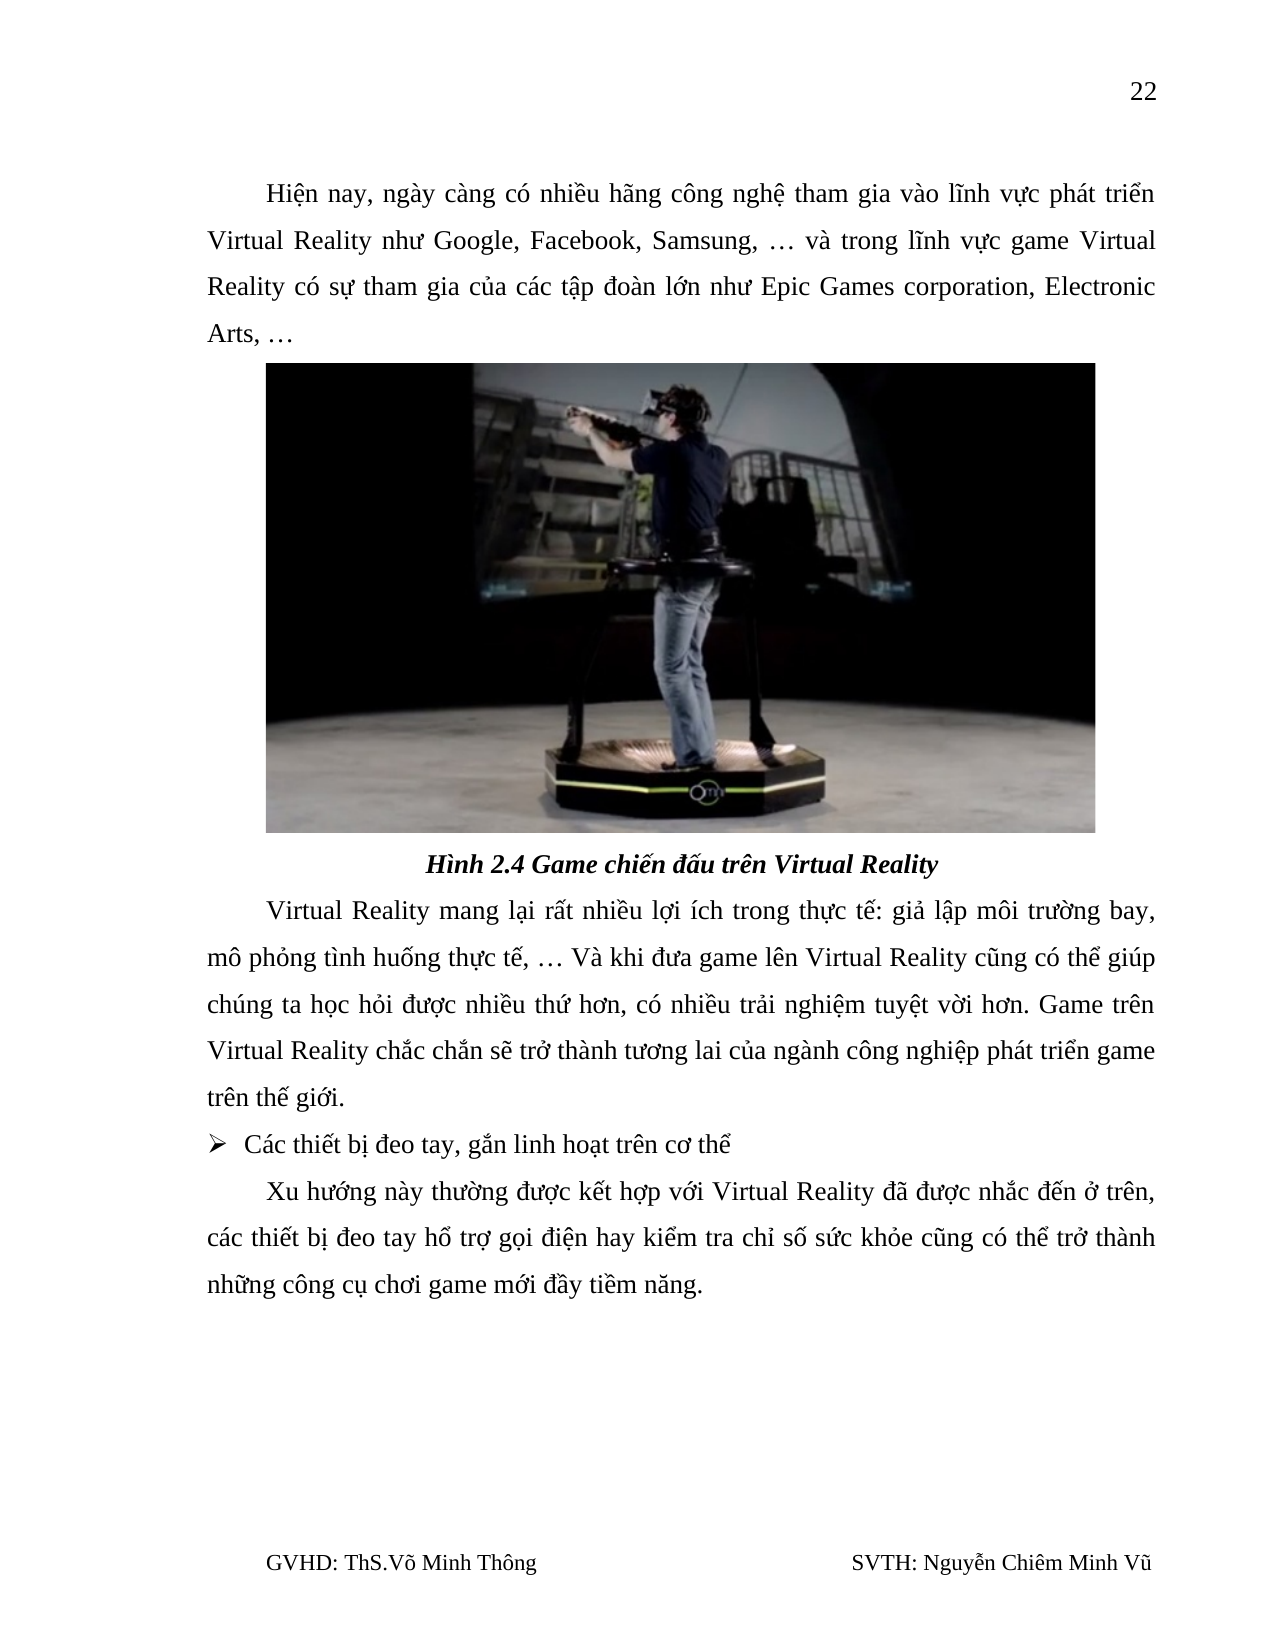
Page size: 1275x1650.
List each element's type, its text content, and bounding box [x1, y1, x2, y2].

text Xu hướng này thường được kết hợp với Virtual Reality đã được nhắc đến ở trên, các thiết bị đeo tay hổ trợ gọi điện hay kiểm tra chỉ số sức khỏe cũng có thể trở thành những công cụ chơi game mới đầy tiềm năng. [207, 1174, 1157, 1299]
text Virtual Reality mang lại rất nhiều lợi ích trong thực tế: giả lập môi trường bay, mô phỏng tình huống thực tế, … Và khi đưa game lên Virtual Reality cũng có thể giúp chúng ta học hỏi được nhiều thứ hơn, có nhiều trải nghiệm tuyệt vời hơn. Game trên Virtual Reality chắc chắn sẽ trở thành tương lai của ngành công nghiệp phát triển game trên thế giới. [207, 894, 1157, 1112]
picture [265, 363, 1096, 833]
text Các thiết bị đeo tay, gắn linh hoạt trên cơ thể [207, 1128, 1157, 1159]
text Hiện nay, ngày càng có nhiều hãng công nghệ tham gia vào lĩnh vực phát triển Virtual Reality như Google, Facebook, Samsung, … và trong lĩnh vực game Virtual Reality có sự tham gia của các tập đoàn lớn như Epic Games corporation, Electronic Arts, … [207, 177, 1157, 348]
subtitle Hình 2.4 Game chiến đấu trên Virtual Reality [207, 848, 1157, 879]
